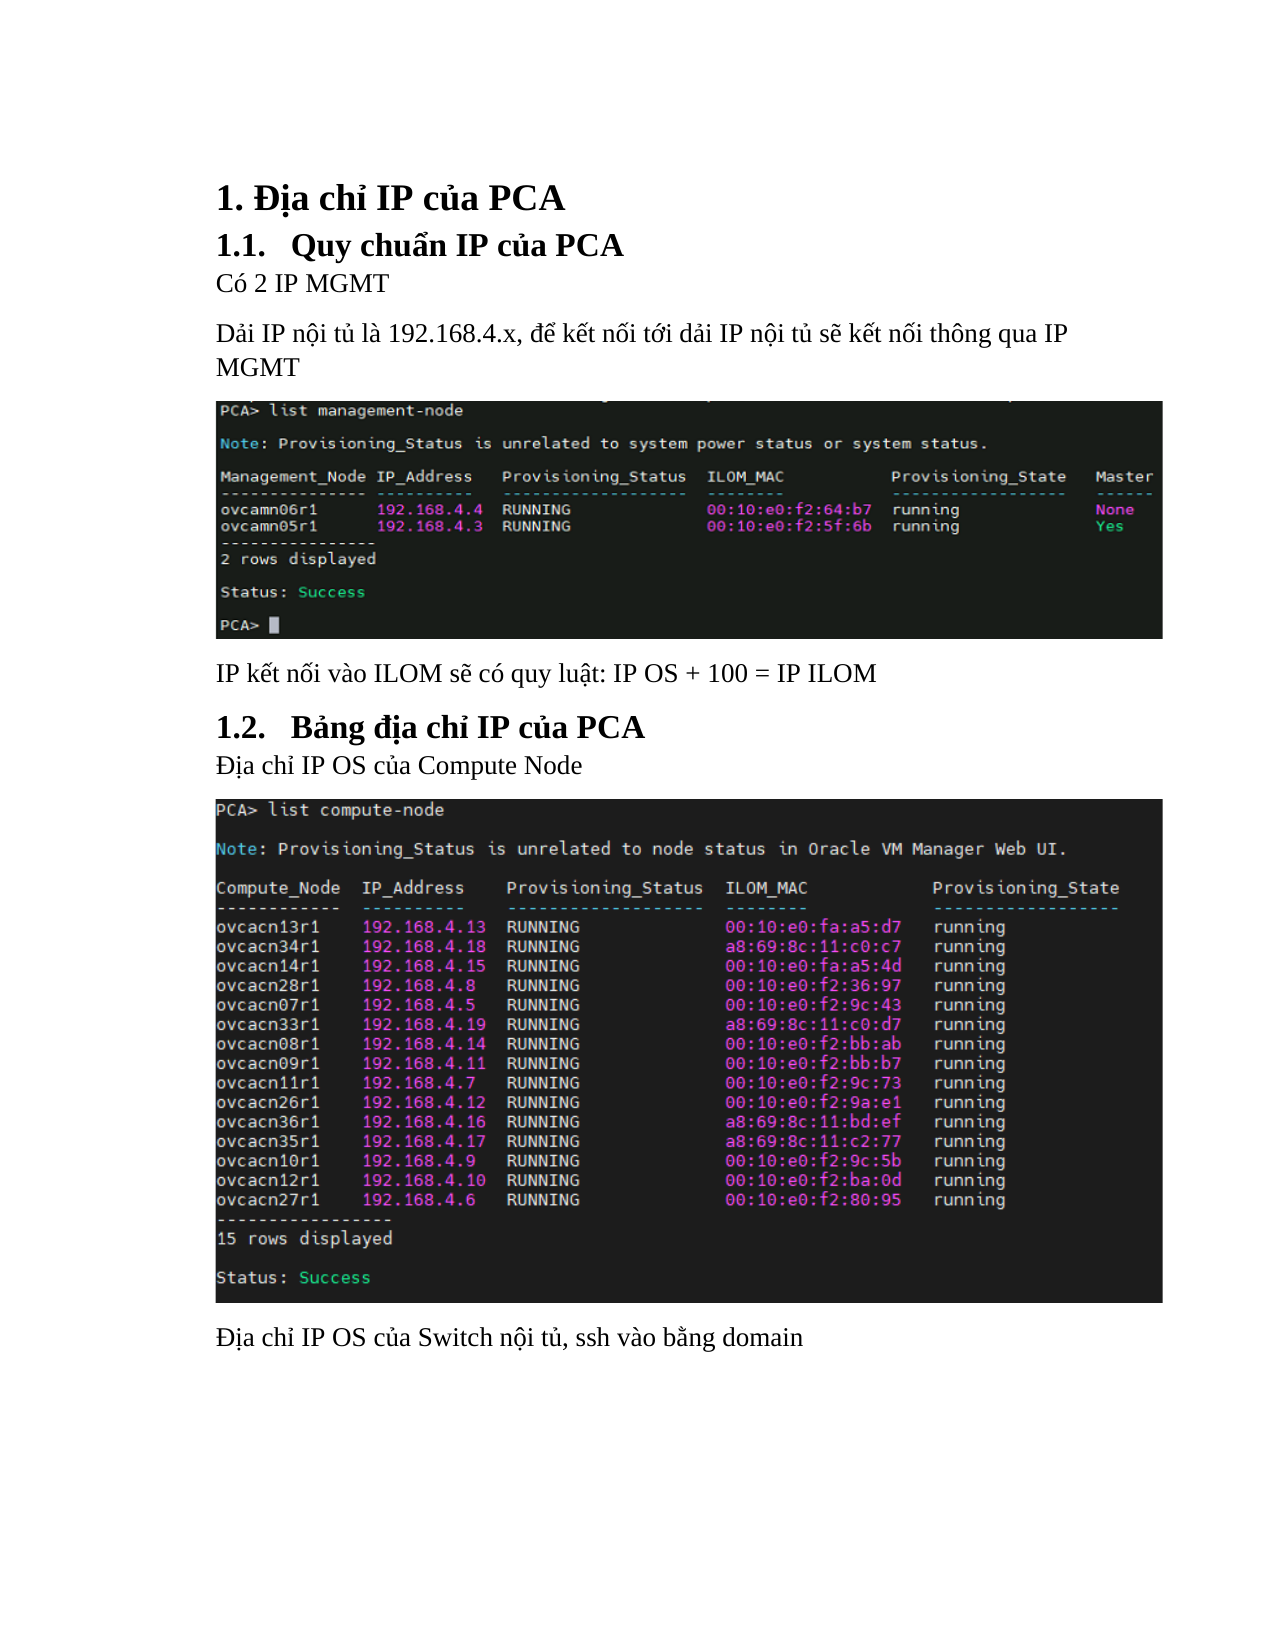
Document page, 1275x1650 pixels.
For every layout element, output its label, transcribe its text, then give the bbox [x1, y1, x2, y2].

subtitle Địa chỉ IP của PCA [216, 175, 1125, 218]
text Địa chỉ IP OS của Switch nội tủ, ssh vào bằng domain [216, 1321, 1125, 1353]
text Dải IP nội tủ là 192.168.4.x, để kết nối tới dải IP nội tủ sẽ kết nối thông qua IP MGMT [216, 317, 1125, 382]
subtitle Bảng địa chỉ IP của PCA [216, 708, 1125, 746]
picture [215, 401, 1163, 639]
text IP kết nối vào ILOM sẽ có quy luật: IP OS + 100 = IP ILOM [216, 657, 1125, 688]
picture [215, 799, 1163, 1303]
text Có 2 IP MGMT [216, 267, 1125, 298]
subtitle Quy chuẩn IP của PCA [216, 226, 1125, 264]
text Địa chỉ IP OS của Compute Node [216, 749, 1125, 780]
